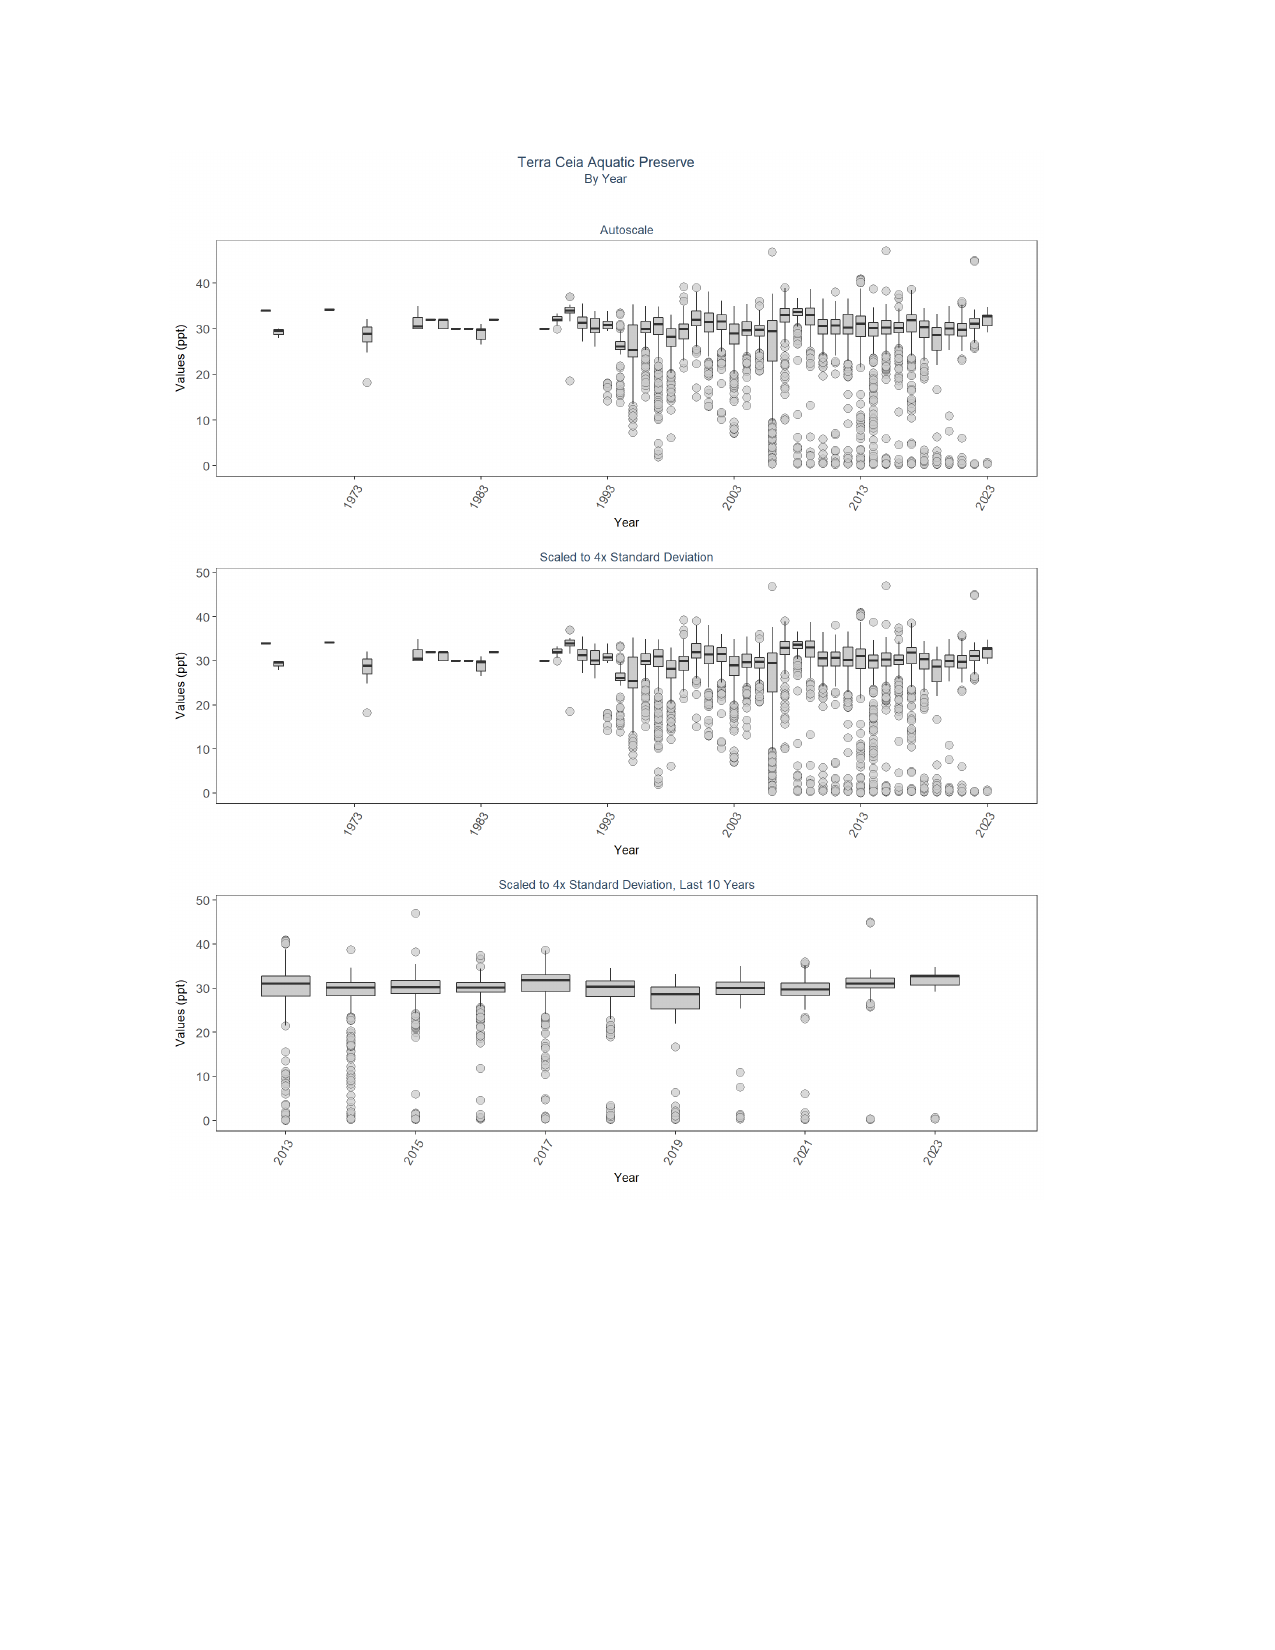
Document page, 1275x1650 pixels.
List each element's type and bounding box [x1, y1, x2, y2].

picture [168, 150, 1044, 1200]
